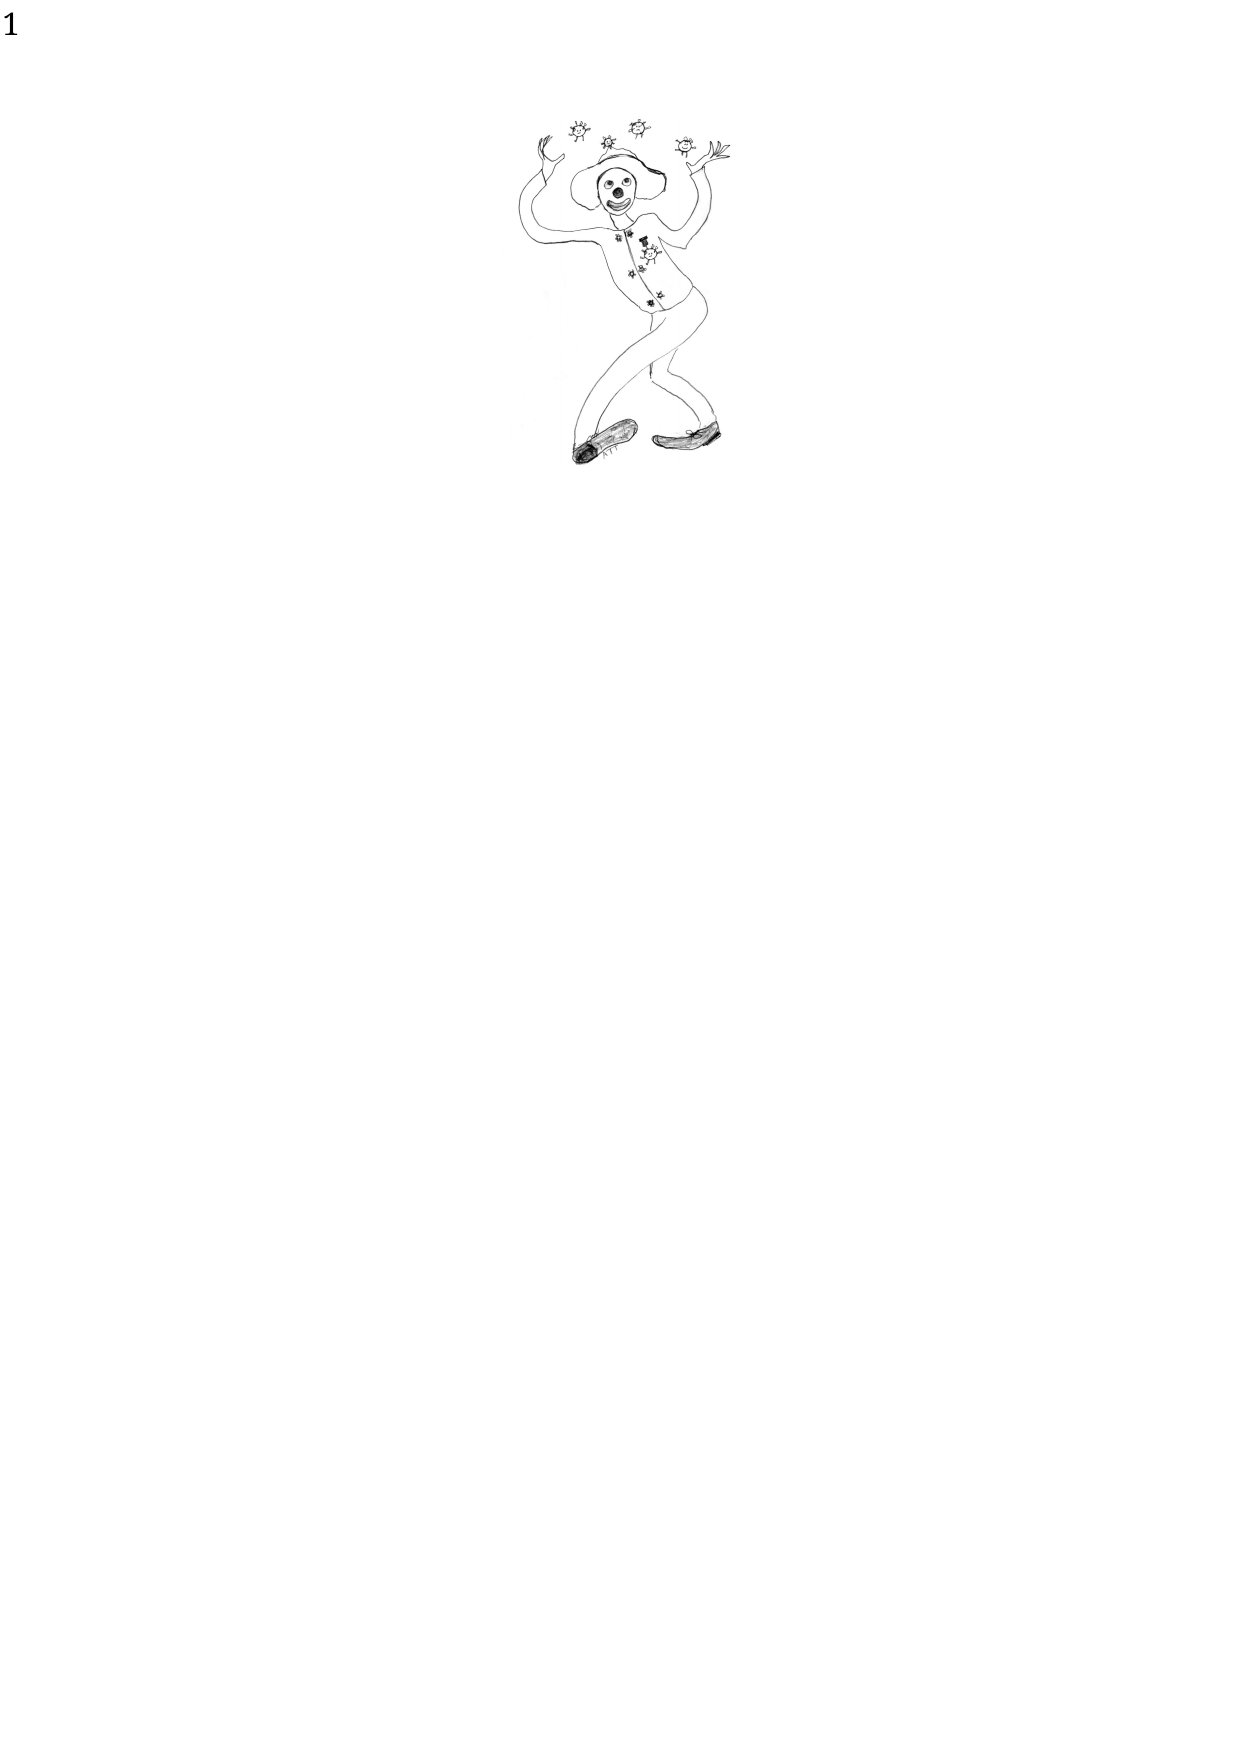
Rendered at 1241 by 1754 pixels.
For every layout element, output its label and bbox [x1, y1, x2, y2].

picture [501, 116, 739, 469]
